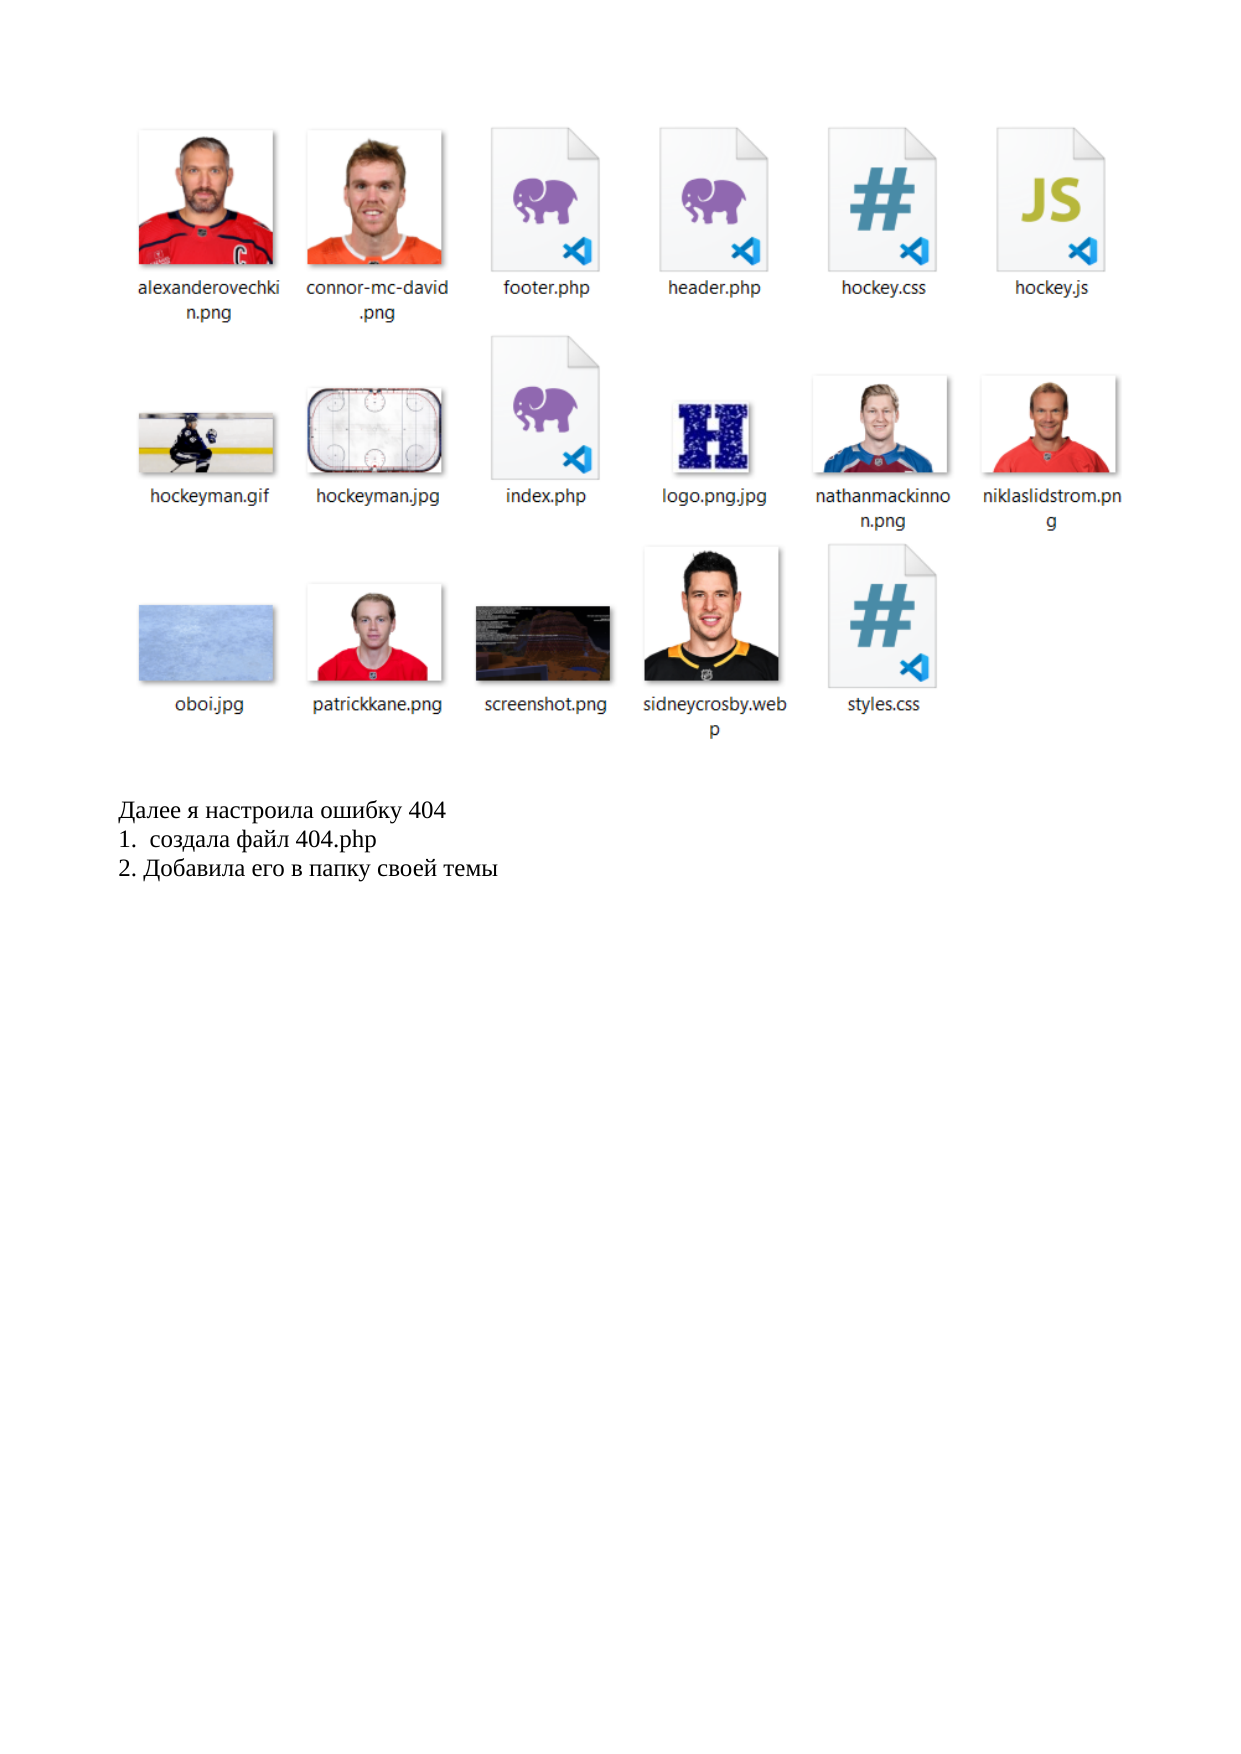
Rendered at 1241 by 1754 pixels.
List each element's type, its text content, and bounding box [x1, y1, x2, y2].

text Далее я настроила ошибку 404 [118, 796, 1122, 824]
text 2. Добавила его в папку своей темы [118, 853, 1122, 882]
picture [118, 118, 1123, 796]
text 1. создала файл 404.php [118, 824, 1122, 853]
